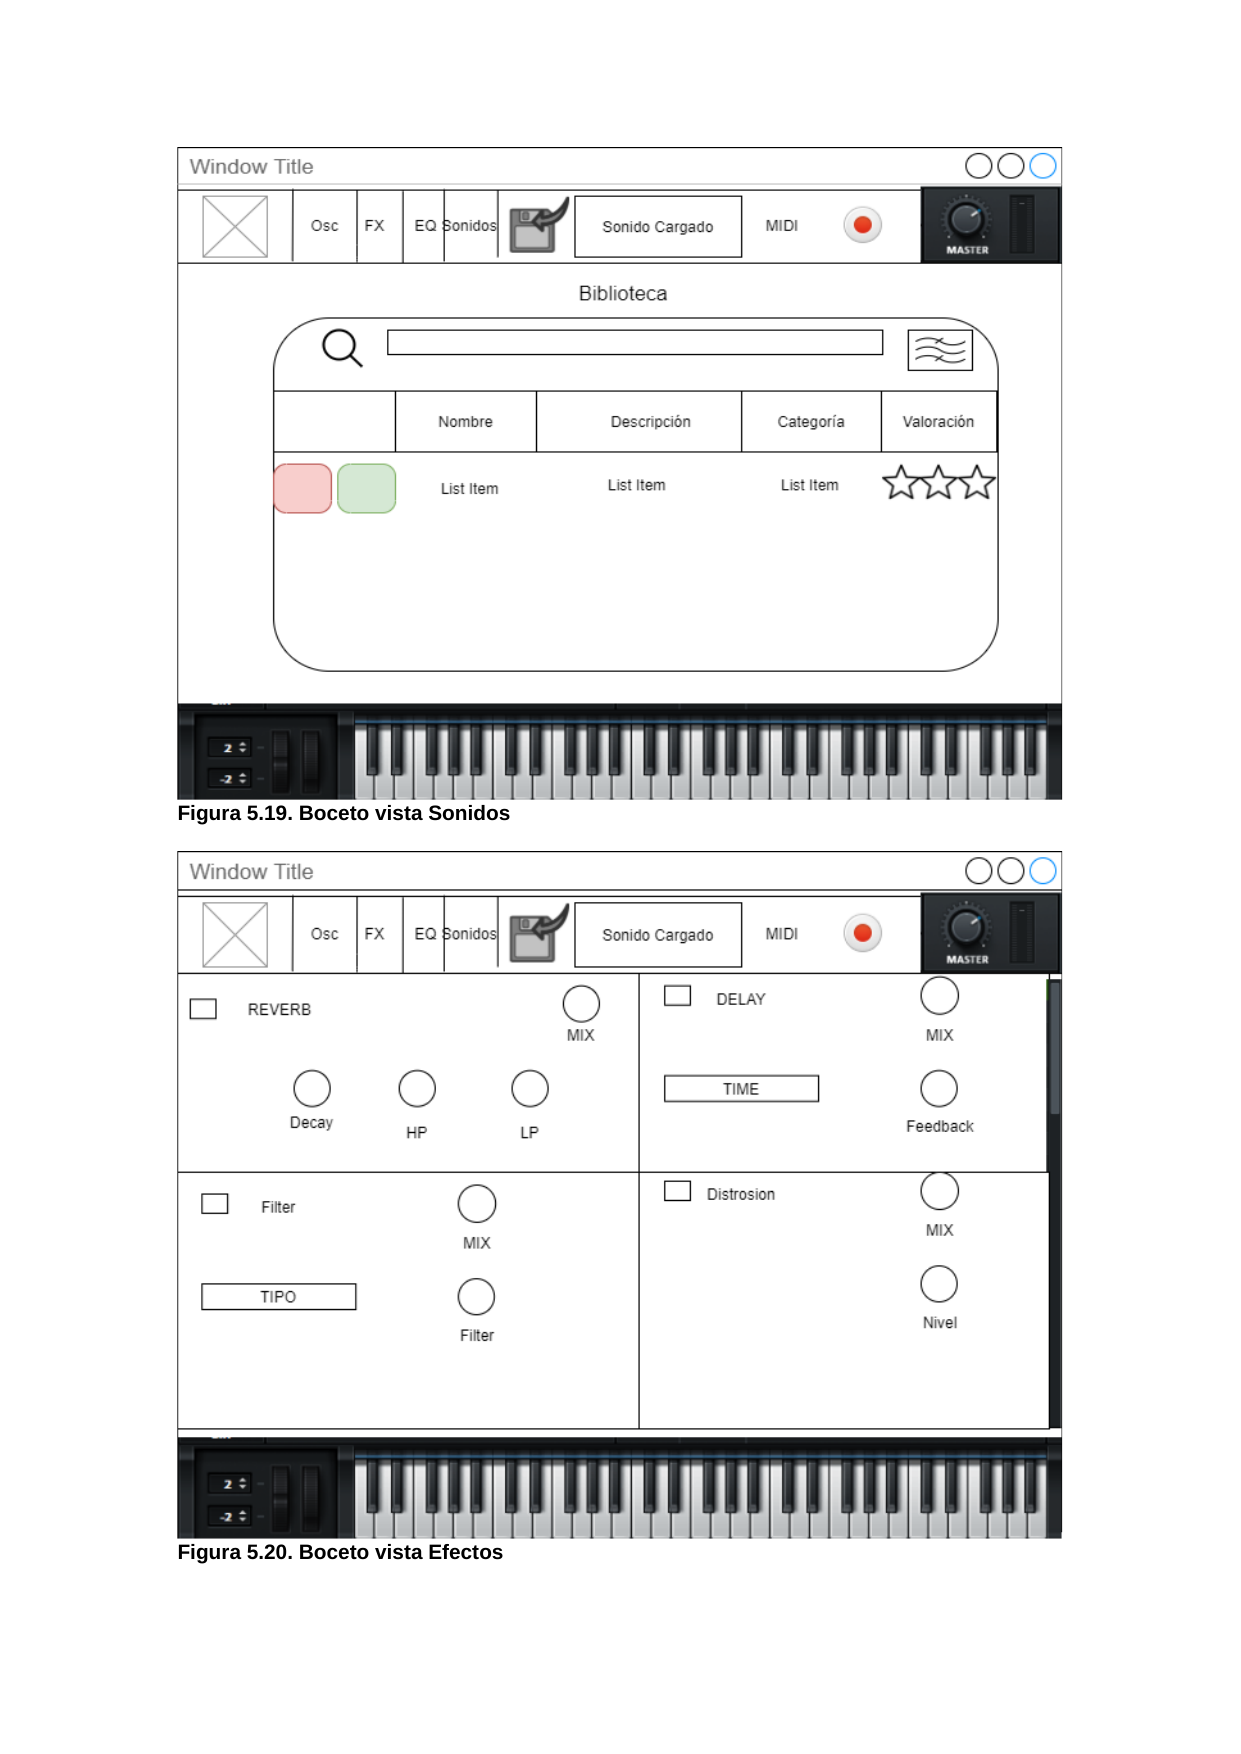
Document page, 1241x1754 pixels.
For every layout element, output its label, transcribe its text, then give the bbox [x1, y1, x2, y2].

text Figura 5.19. Boceto vista Sonidos [177, 801, 1063, 825]
picture [177, 851, 1063, 1540]
picture [177, 147, 1063, 801]
text Figura 5.20. Boceto vista Efectos [177, 1540, 1063, 1564]
